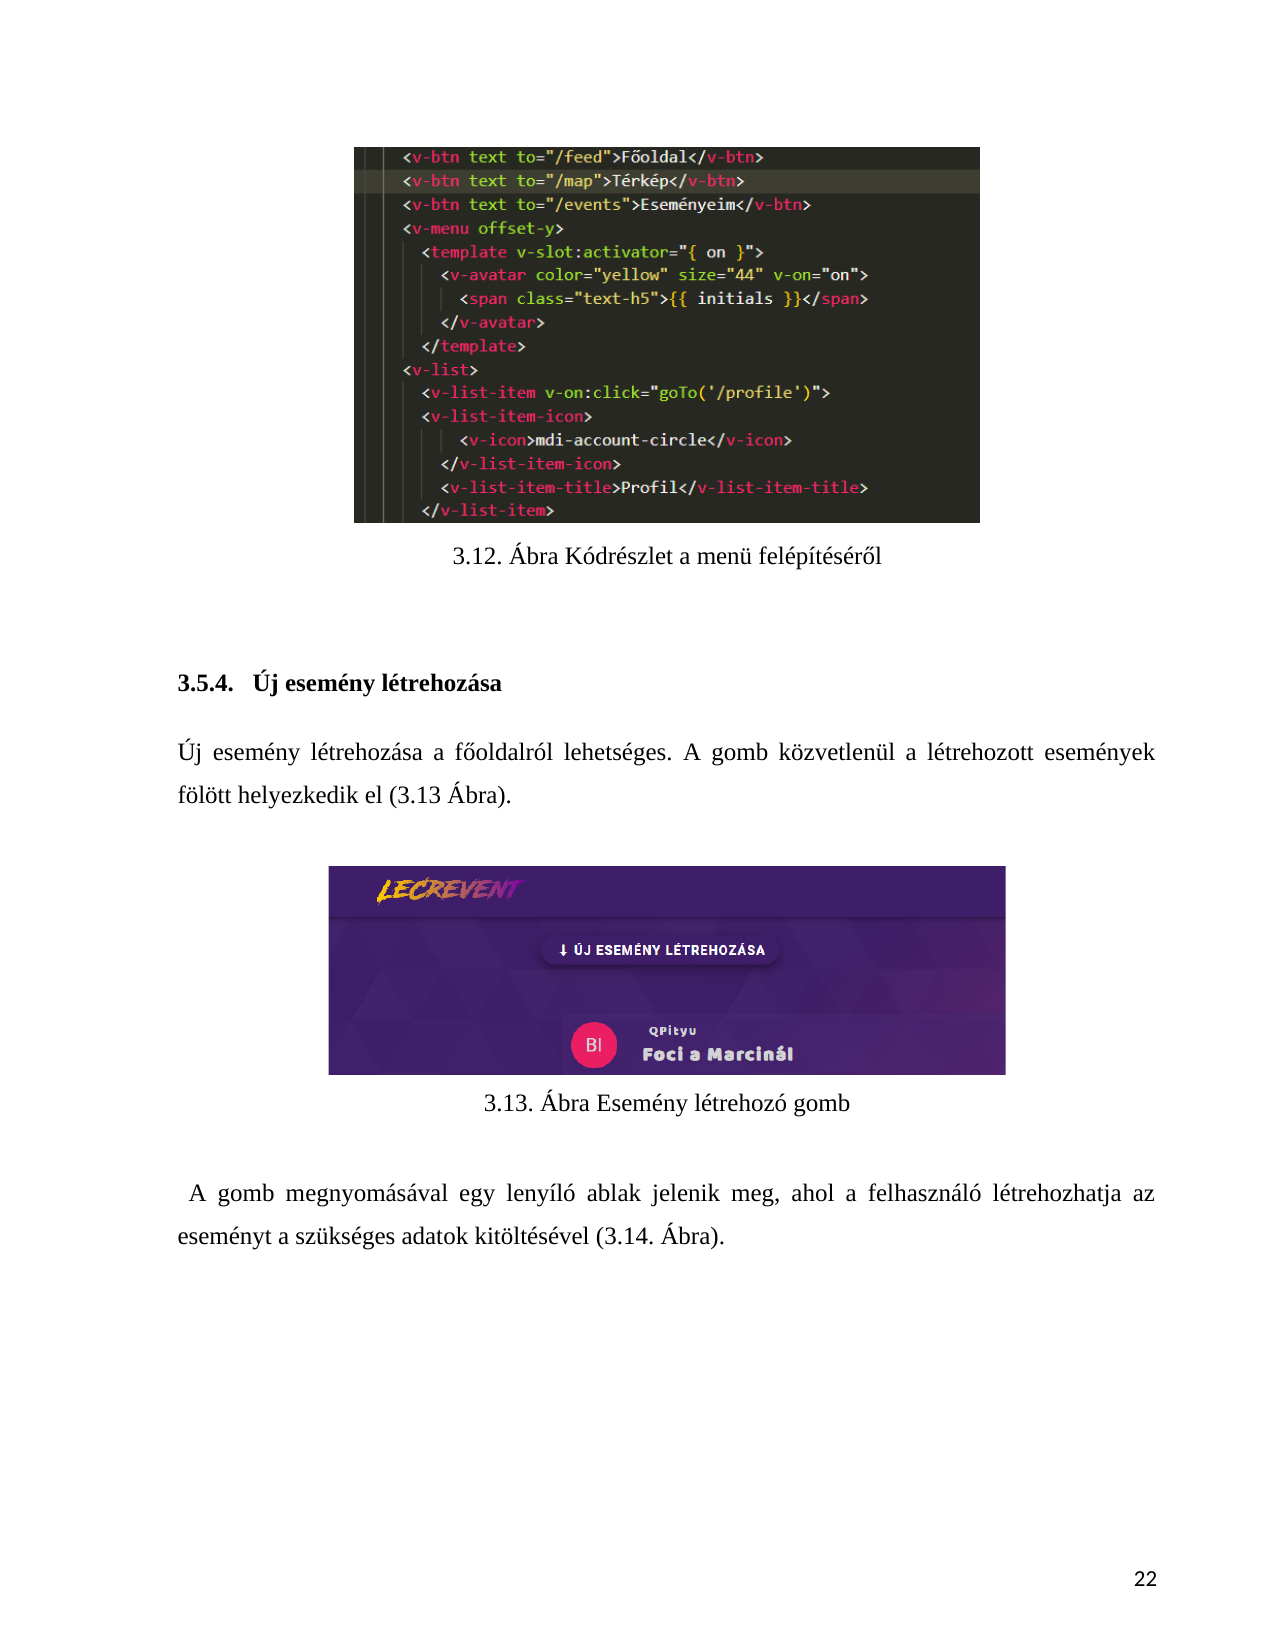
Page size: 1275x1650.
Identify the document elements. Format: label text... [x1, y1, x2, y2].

picture [354, 147, 980, 523]
subtitle Új esemény létrehozása [177, 668, 1157, 697]
text A gomb megnyomásával egy lenyíló ablak jelenik meg, ahol a felhasználó létrehozhatja az eseményt a szükséges adatok kitöltésével (3.14. Ábra). [177, 1178, 1157, 1250]
text 3.12. Ábra Kódrészlet a menü felépítéséről [177, 541, 1157, 570]
text Új esemény létrehozása a főoldalról lehetséges. A gomb közvetlenül a létrehozott események fölött helyezkedik el (3.13 Ábra). [177, 737, 1157, 809]
text 3.13. Ábra Esemény létrehozó gomb [177, 1088, 1157, 1117]
picture [328, 866, 1006, 1075]
